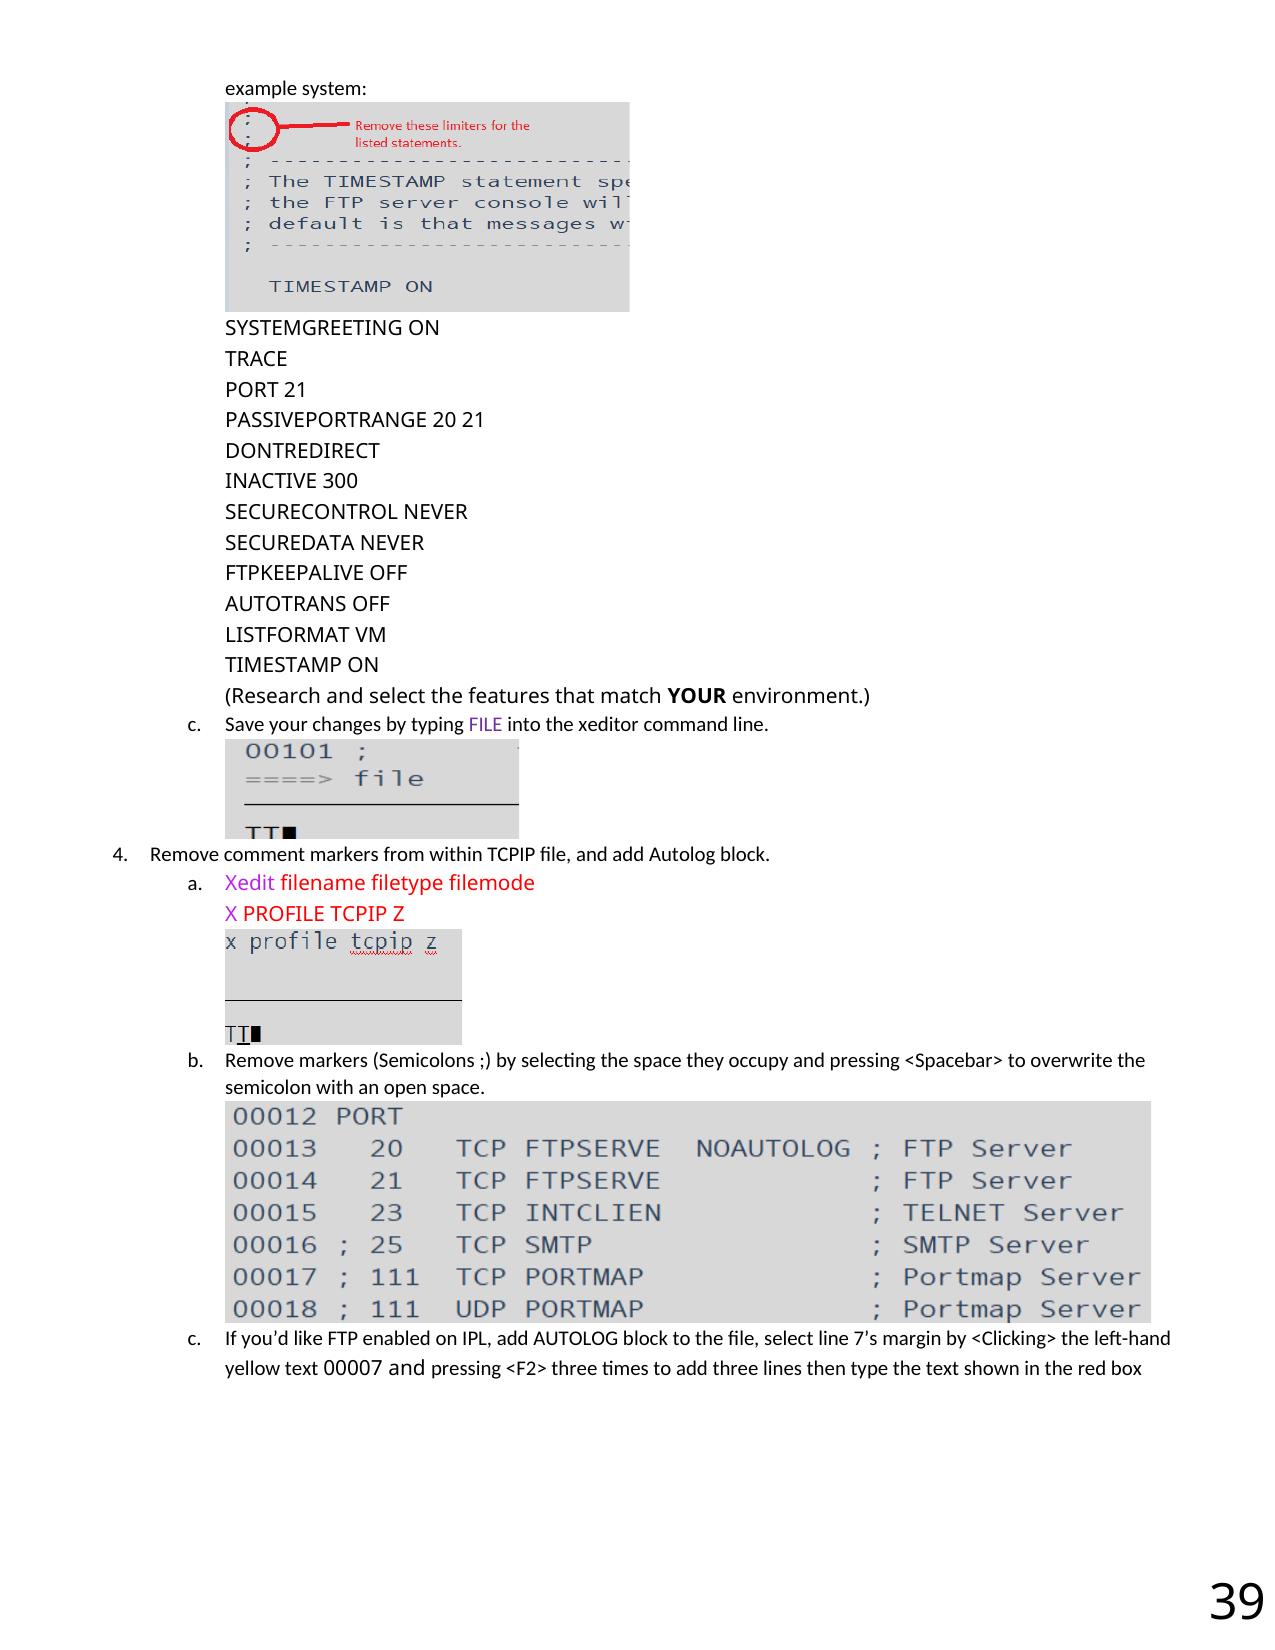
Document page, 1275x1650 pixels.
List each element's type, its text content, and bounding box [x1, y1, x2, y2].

picture [225, 929, 463, 1045]
picture [225, 739, 520, 839]
list Xedit filename filetype filemode X PROFILE TCPIP Z [187, 868, 1200, 1045]
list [187, 75, 1200, 311]
picture [225, 102, 630, 312]
list SYSTEMGREETING ON TRACE PORT 21 PASSIVEPORTRANGE 20 21 DONTREDIRECT INACTIVE 300 SECURECONTROL NEVER SECUREDATA NEVER FTPKEEPALIVE OFF AUTOTRANS OFF LISTFORMAT VM TIMESTAMP ON [225, 313, 1200, 679]
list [187, 1325, 1200, 1381]
list (Research and select the features that match YOUR environment.) [225, 681, 1200, 709]
list Save your changes by typing FILE into the xeditor command line. [187, 712, 1200, 839]
list Remove comment markers from within TCPIP file, and add Autolog block. [112, 841, 1200, 867]
picture [225, 1101, 1152, 1323]
